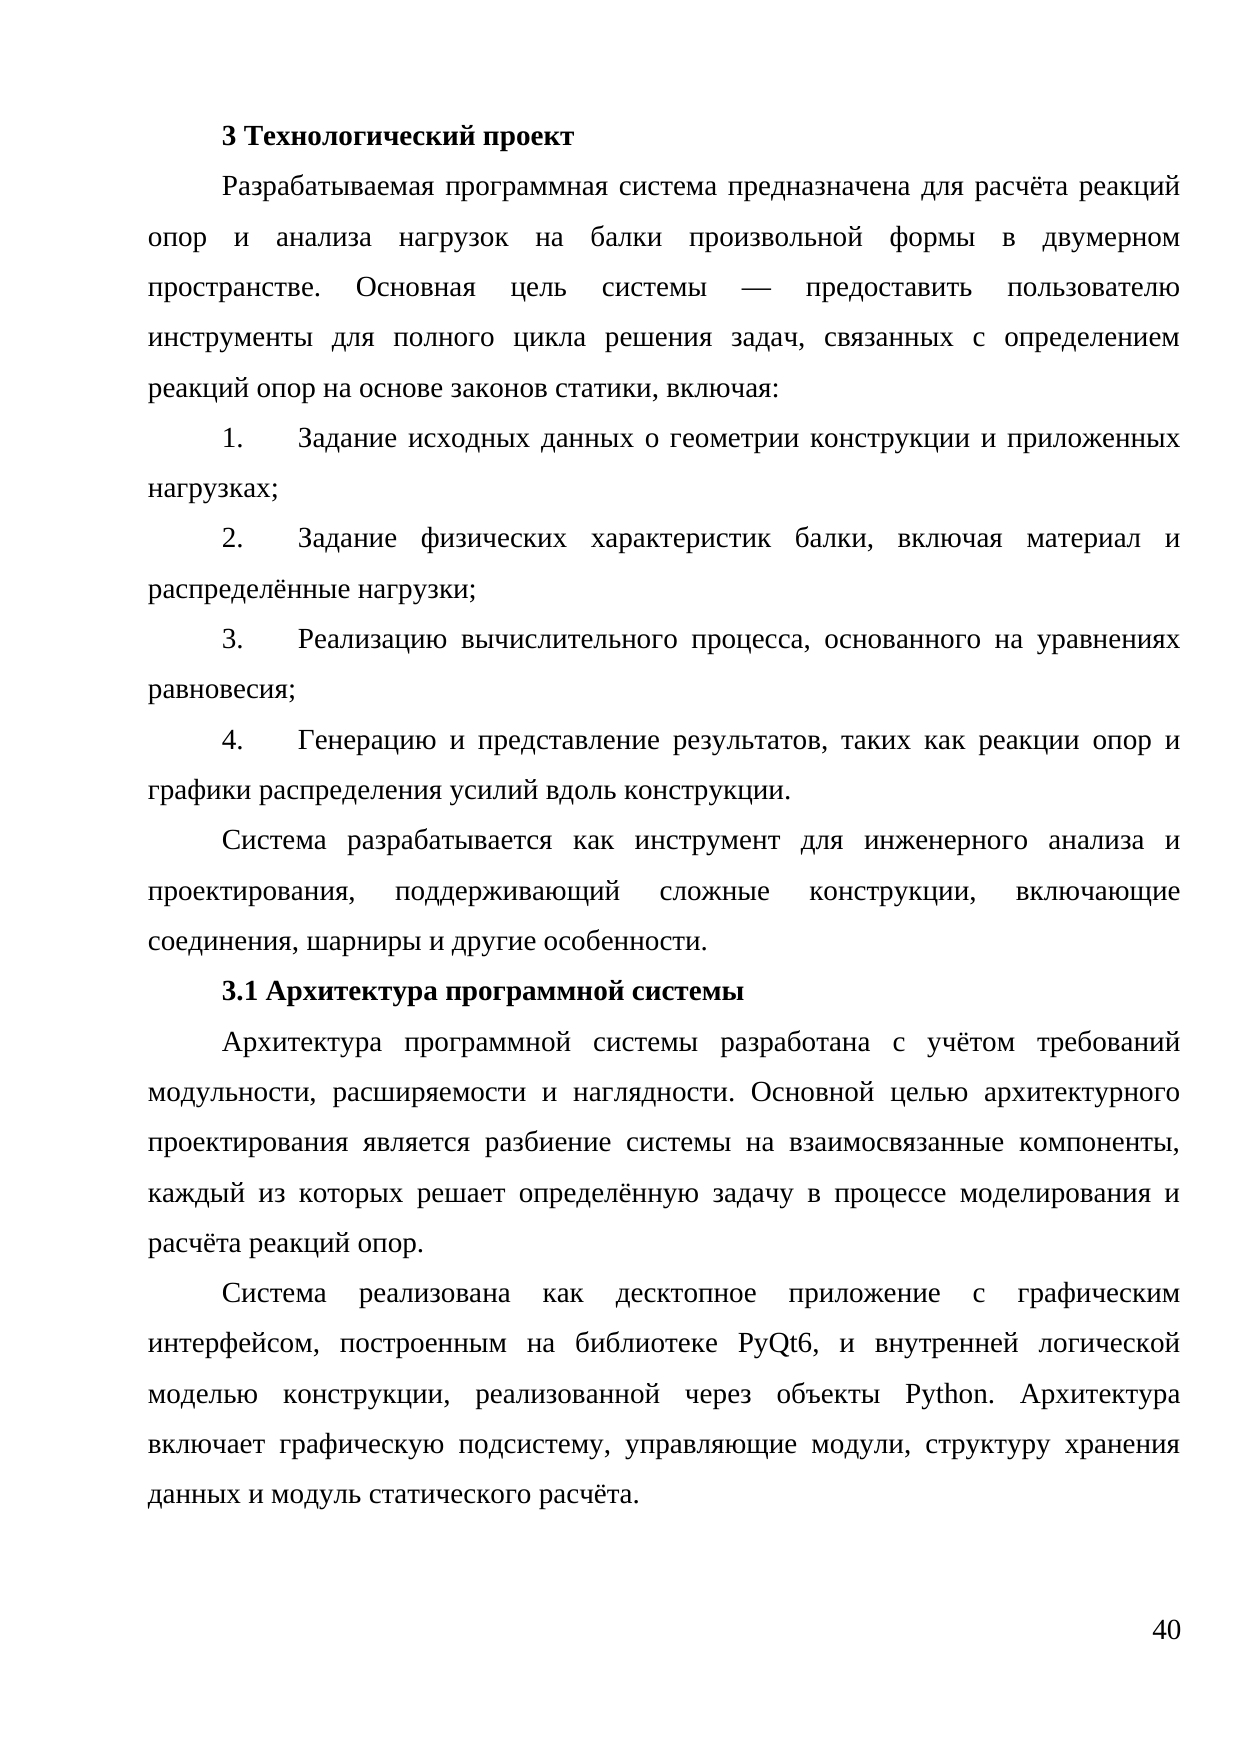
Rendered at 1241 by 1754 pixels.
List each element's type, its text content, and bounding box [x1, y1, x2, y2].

text Система разрабатывается как инструмент для инженерного анализа и проектирования, поддерживающий сложные конструкции, включающие соединения, шарниры и другие особенности. [148, 822, 1181, 957]
text Разрабатываемая программная система предназначена для расчёта реакций опор и анализа нагрузок на балки произвольной формы в двумерном пространстве. Основная цель системы — предоставить пользователю инструменты для полного цикла решения задач, связанных с определением реакций опор на основе законов статики, включая: [148, 168, 1181, 403]
list Задание физических характеристик балки, включая материал и распределённые нагрузки; [148, 521, 1181, 604]
subtitle 3.1 Архитектура программной системы [148, 973, 1181, 1007]
list Задание исходных данных о геометрии конструкции и приложенных нагрузках; [148, 420, 1181, 504]
text Архитектура программной системы разработана с учётом требований модульности, расширяемости и наглядности. Основной целью архитектурного проектирования является разбиение системы на взаимосвязанные компоненты, каждый из которых решает определённую задачу в процессе моделирования и расчёта реакций опор. [148, 1024, 1181, 1258]
text Система реализована как десктопное приложение с графическим интерфейсом, построенным на библиотеке PyQt6, и внутренней логической моделью конструкции, реализованной через объекты Python. Архитектура включает графическую подсистему, управляющие модули, структуру хранения данных и модуль статического расчёта. [148, 1275, 1181, 1510]
subtitle Технологический проект [148, 118, 1181, 152]
list Реализацию вычислительного процесса, основанного на уравнениях равновесия; [148, 621, 1181, 705]
list Генерацию и представление результатов, таких как реакции опор и графики распределения усилий вдоль конструкции. [148, 722, 1181, 806]
